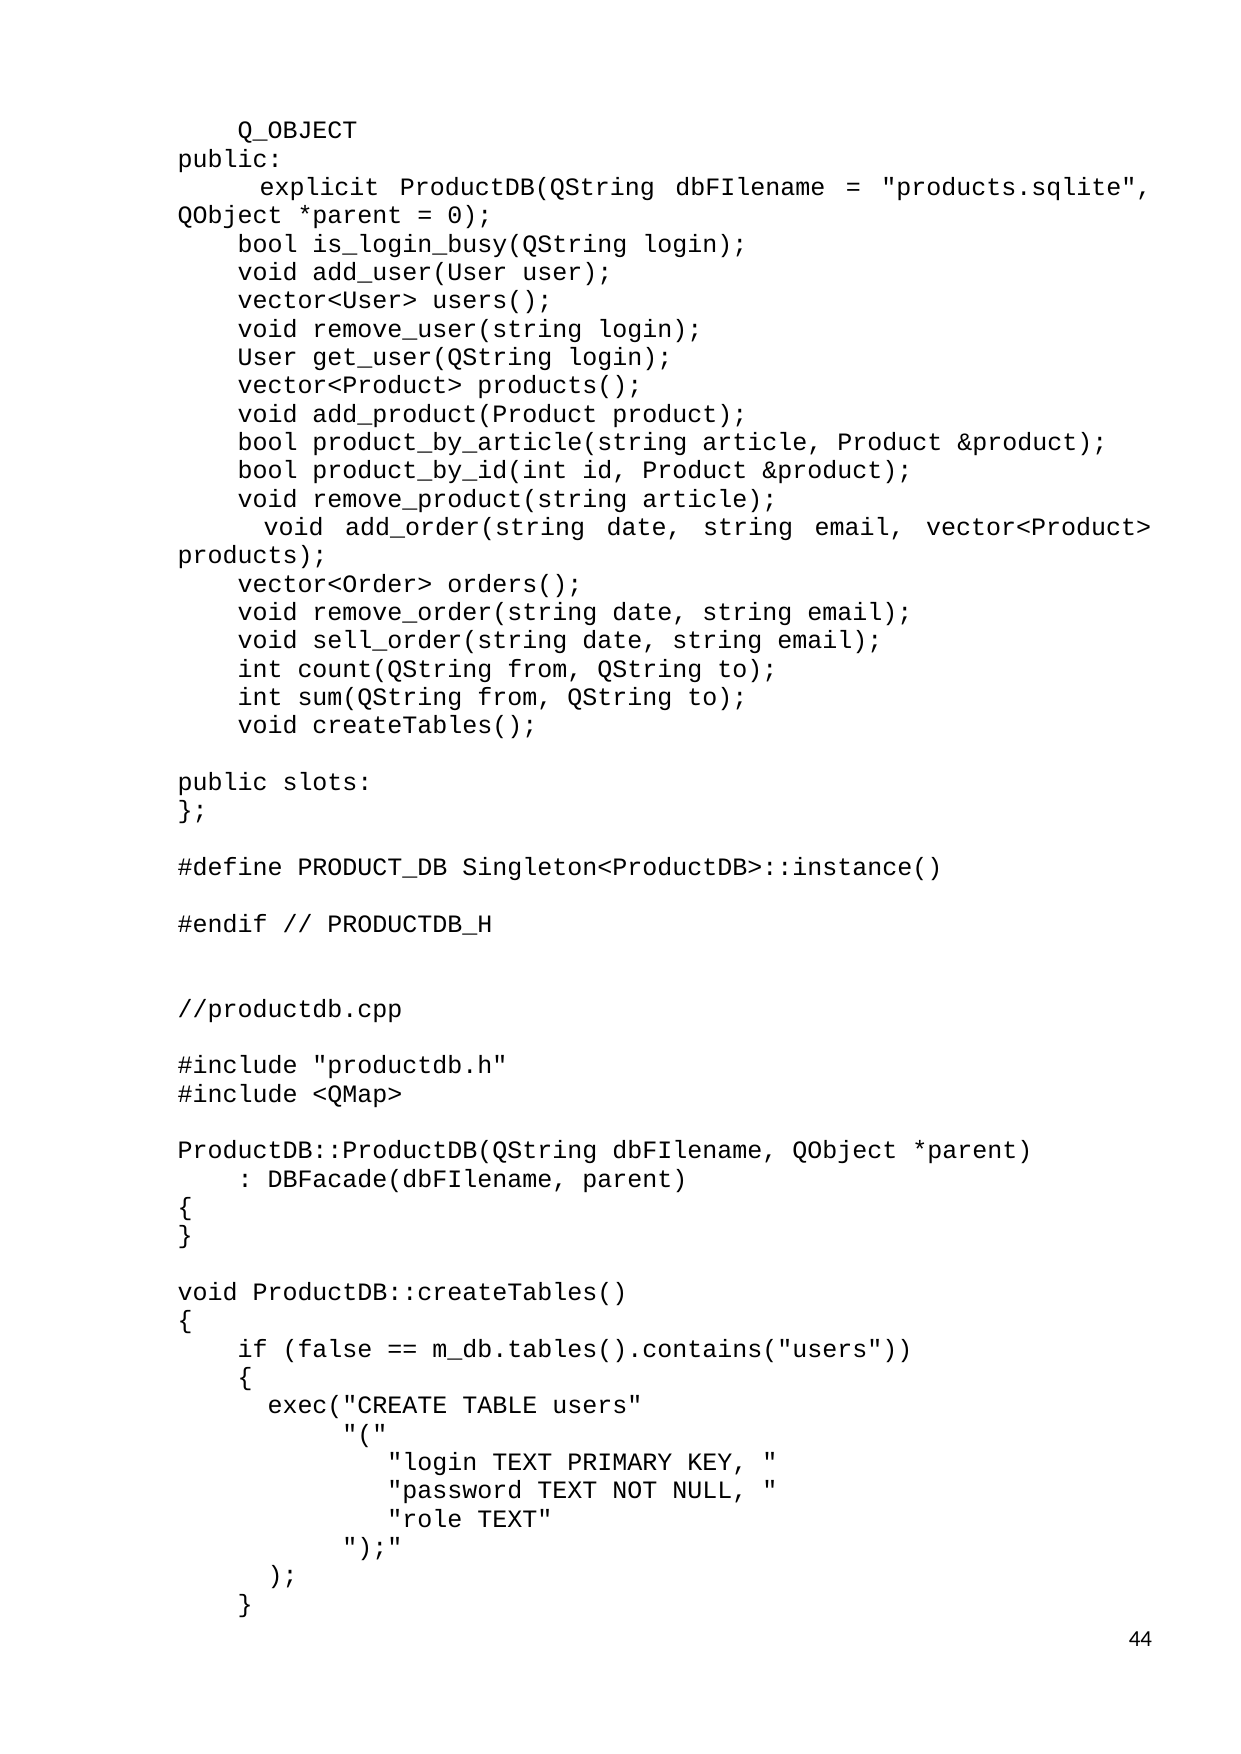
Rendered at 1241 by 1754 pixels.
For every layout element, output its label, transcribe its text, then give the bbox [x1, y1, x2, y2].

text void remove_product(string article); [177, 486, 1152, 515]
text void add_order(string date, string email, vector<Product> products); [177, 515, 1152, 571]
text vector<Product> products(); [177, 373, 1152, 401]
text Q_OBJECT [177, 118, 1152, 146]
text bool is_login_busy(QString login); [177, 231, 1152, 260]
text User get_user(QString login); [177, 345, 1152, 373]
text int sum(QString from, QString to); [177, 685, 1152, 713]
text ProductDB::ProductDB(QString dbFIlename, QObject *parent) [177, 1138, 1152, 1166]
text bool product_by_id(int id, Product &product); [177, 458, 1152, 486]
text { [177, 1308, 1152, 1336]
text bool product_by_article(string article, Product &product); [177, 430, 1152, 458]
text }; [177, 798, 1152, 826]
text void add_user(User user); [177, 260, 1152, 288]
text if (false == m_db.tables().contains("users")) [177, 1336, 1152, 1365]
text void add_product(Product product); [177, 401, 1152, 430]
text #include <QMap> [177, 1081, 1152, 1110]
text exec("CREATE TABLE users" [177, 1393, 1152, 1421]
text int count(QString from, QString to); [177, 656, 1152, 685]
text public slots: [177, 770, 1152, 798]
text { [177, 1195, 1152, 1223]
text #define PRODUCT_DB Singleton<ProductDB>::instance() [177, 855, 1152, 883]
text void remove_order(string date, string email); [177, 600, 1152, 628]
text : DBFacade(dbFIlename, parent) [177, 1166, 1152, 1195]
text void remove_user(string login); [177, 316, 1152, 345]
text vector<User> users(); [177, 288, 1152, 316]
text "login TEXT PRIMARY KEY, " [177, 1450, 1152, 1478]
text { [177, 1365, 1152, 1393]
text } [177, 1591, 1152, 1620]
text //productdb.cpp [177, 996, 1152, 1025]
text } [177, 1223, 1152, 1251]
text ");" [177, 1535, 1152, 1563]
text "role TEXT" [177, 1506, 1152, 1535]
text #include "productdb.h" [177, 1053, 1152, 1081]
text #endif // PRODUCTDB_H [177, 911, 1152, 940]
text vector<Order> orders(); [177, 571, 1152, 600]
text explicit ProductDB(QString dbFIlename = "products.sqlite", QObject *parent = 0); [177, 175, 1152, 231]
text void createTables(); [177, 713, 1152, 741]
text void ProductDB::createTables() [177, 1280, 1152, 1308]
text void sell_order(string date, string email); [177, 628, 1152, 656]
text public: [177, 146, 1152, 175]
text ); [177, 1563, 1152, 1591]
text "(" [177, 1421, 1152, 1450]
text "password TEXT NOT NULL, " [177, 1478, 1152, 1506]
